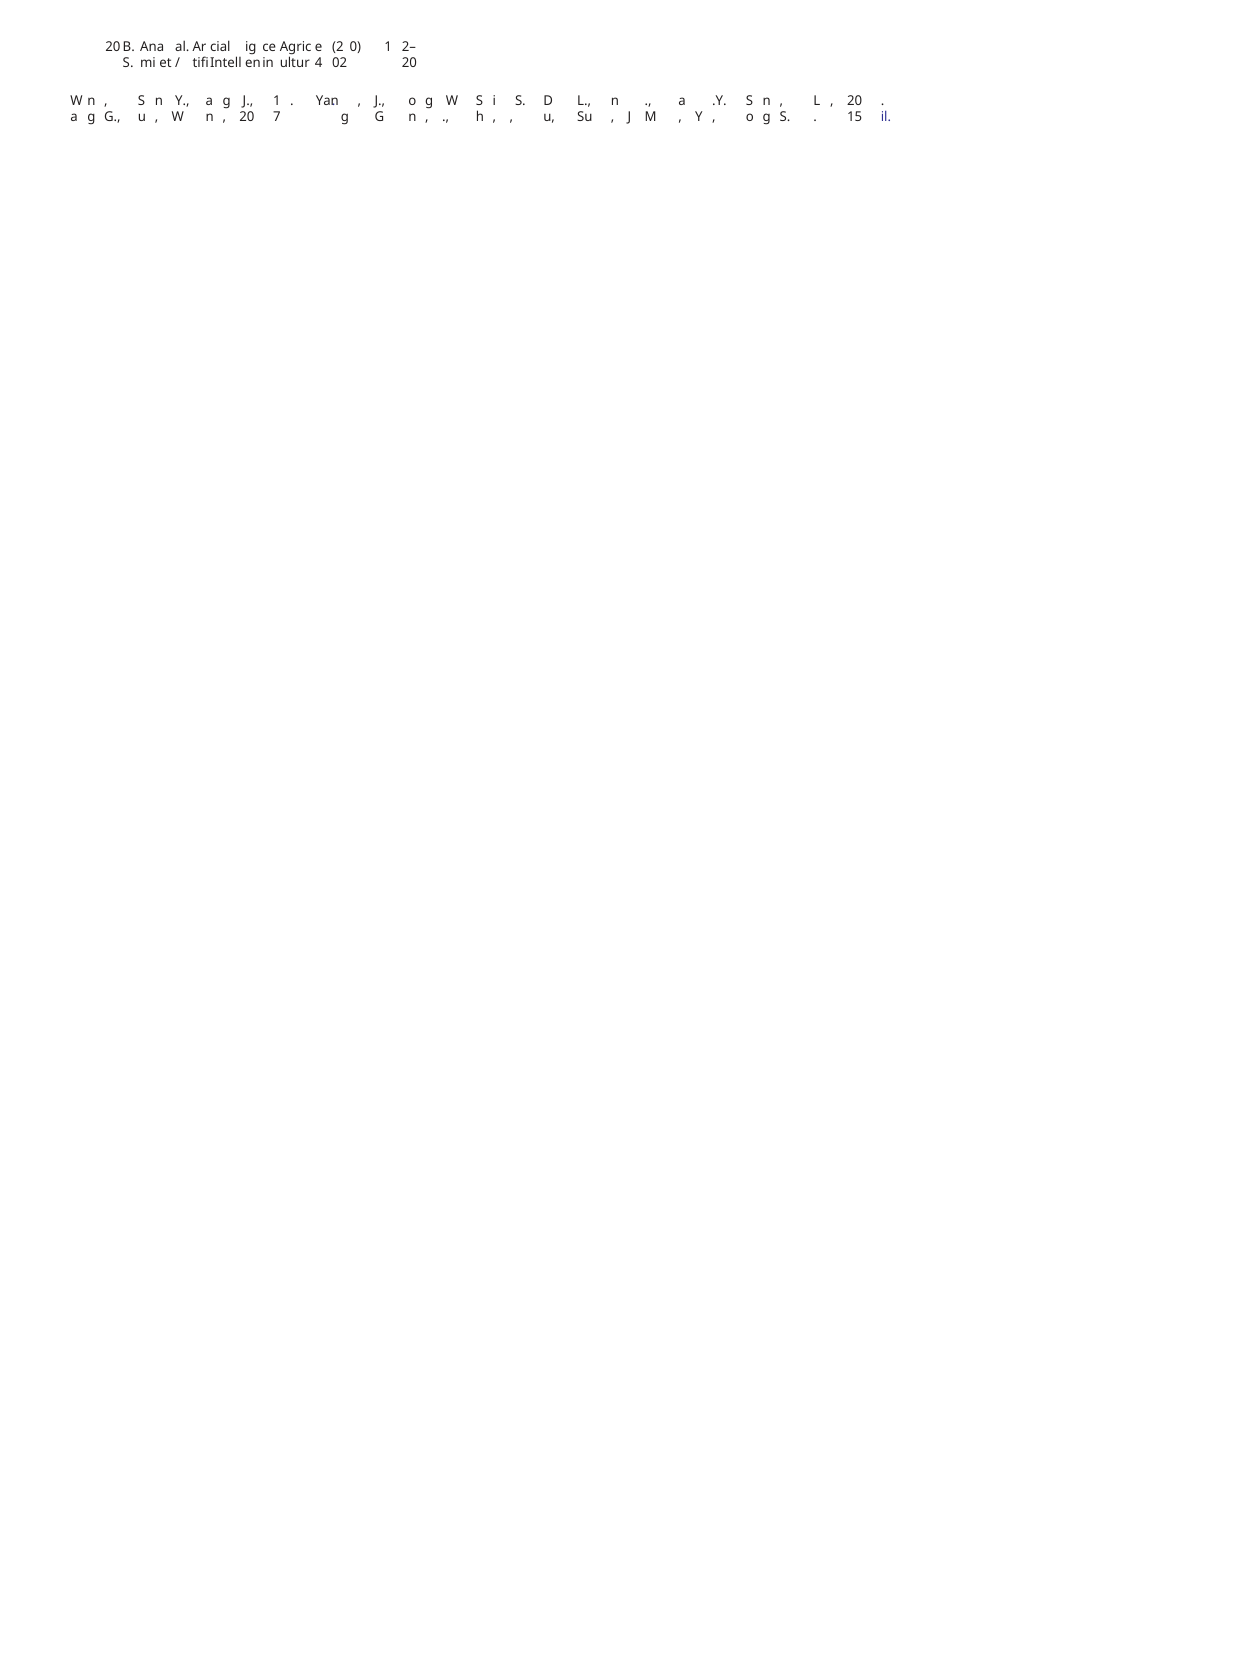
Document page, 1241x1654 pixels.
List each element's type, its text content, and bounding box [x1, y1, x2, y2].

text 20 B.S. Anami et al. / Artificial Intelligence in Agriculture 4 (2020) 12–20 [105, 38, 419, 71]
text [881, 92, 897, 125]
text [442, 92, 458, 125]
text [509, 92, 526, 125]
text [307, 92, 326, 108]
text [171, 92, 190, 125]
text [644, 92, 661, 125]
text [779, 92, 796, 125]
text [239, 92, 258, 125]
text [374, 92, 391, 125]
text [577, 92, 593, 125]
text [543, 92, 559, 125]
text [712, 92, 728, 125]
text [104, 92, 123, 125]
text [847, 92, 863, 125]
